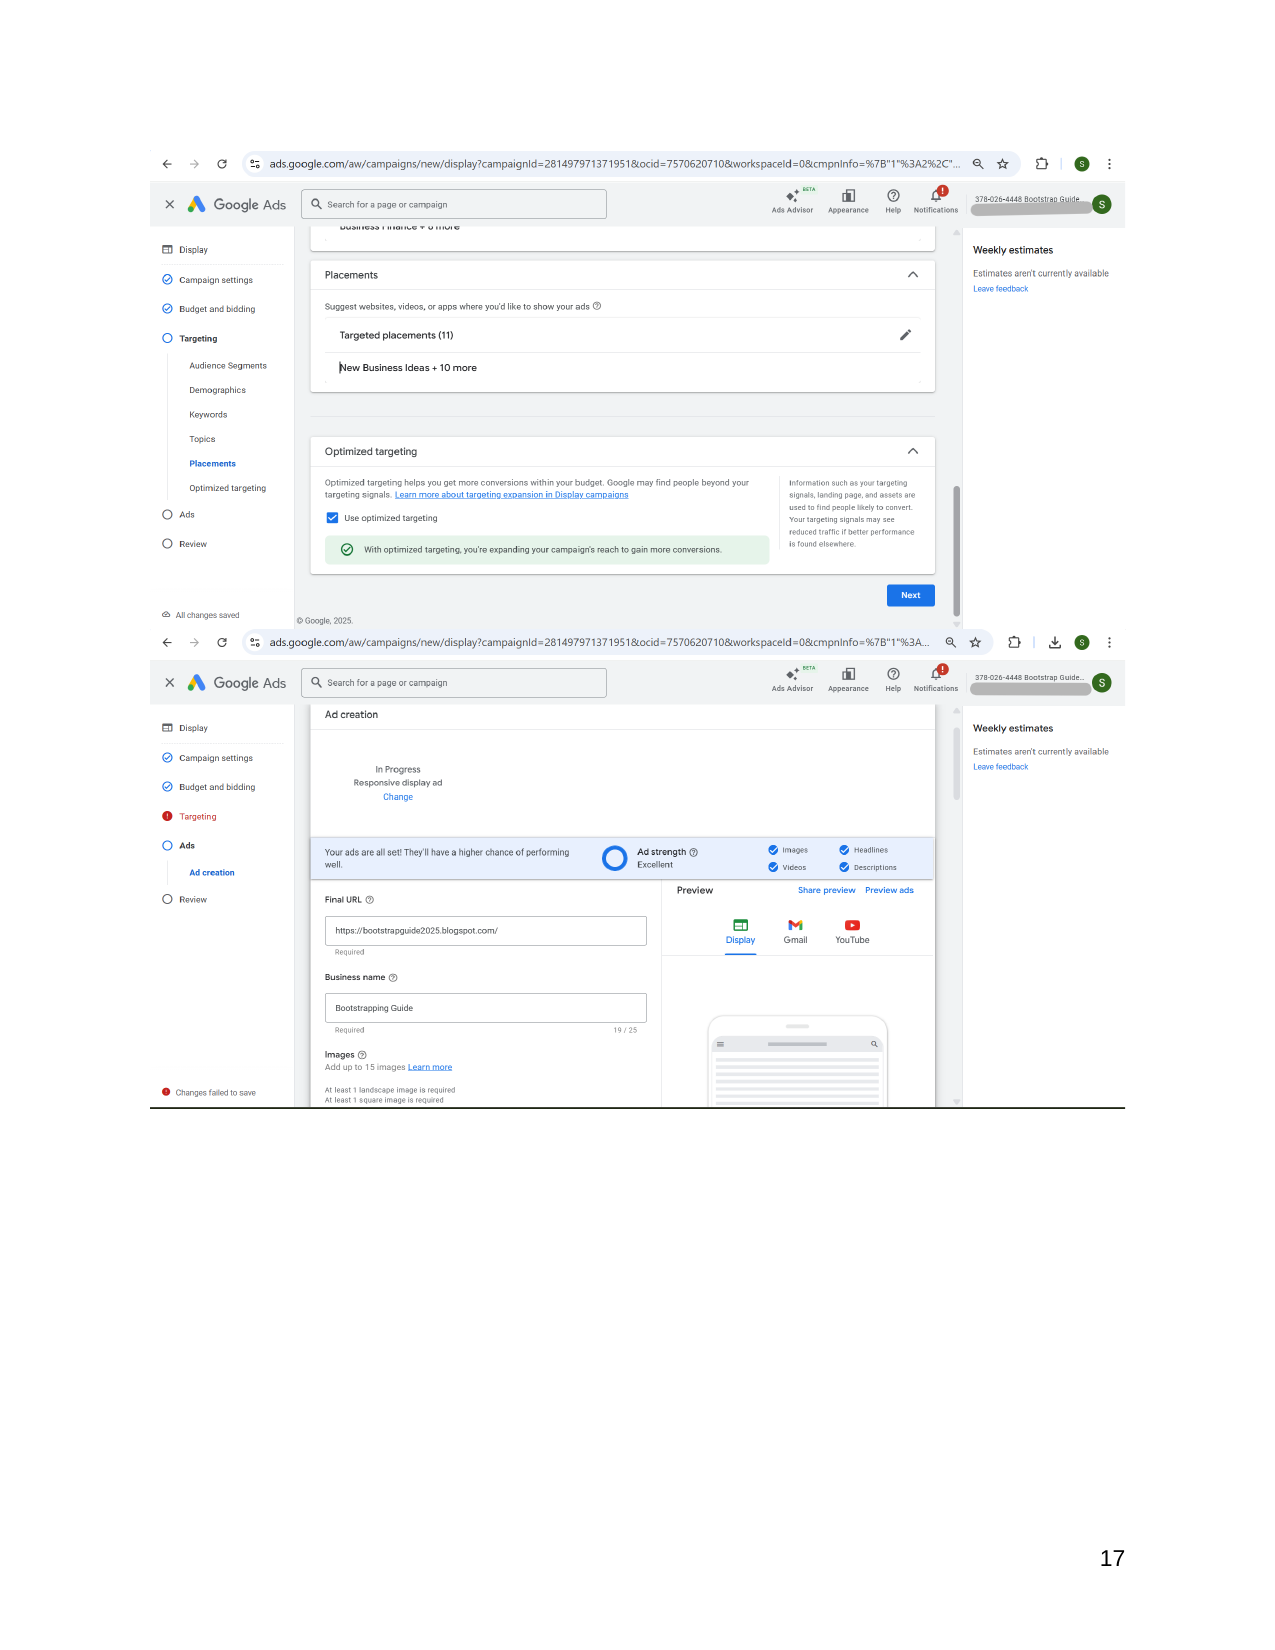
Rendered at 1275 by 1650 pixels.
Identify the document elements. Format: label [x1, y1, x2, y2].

picture [150, 150, 1125, 1109]
